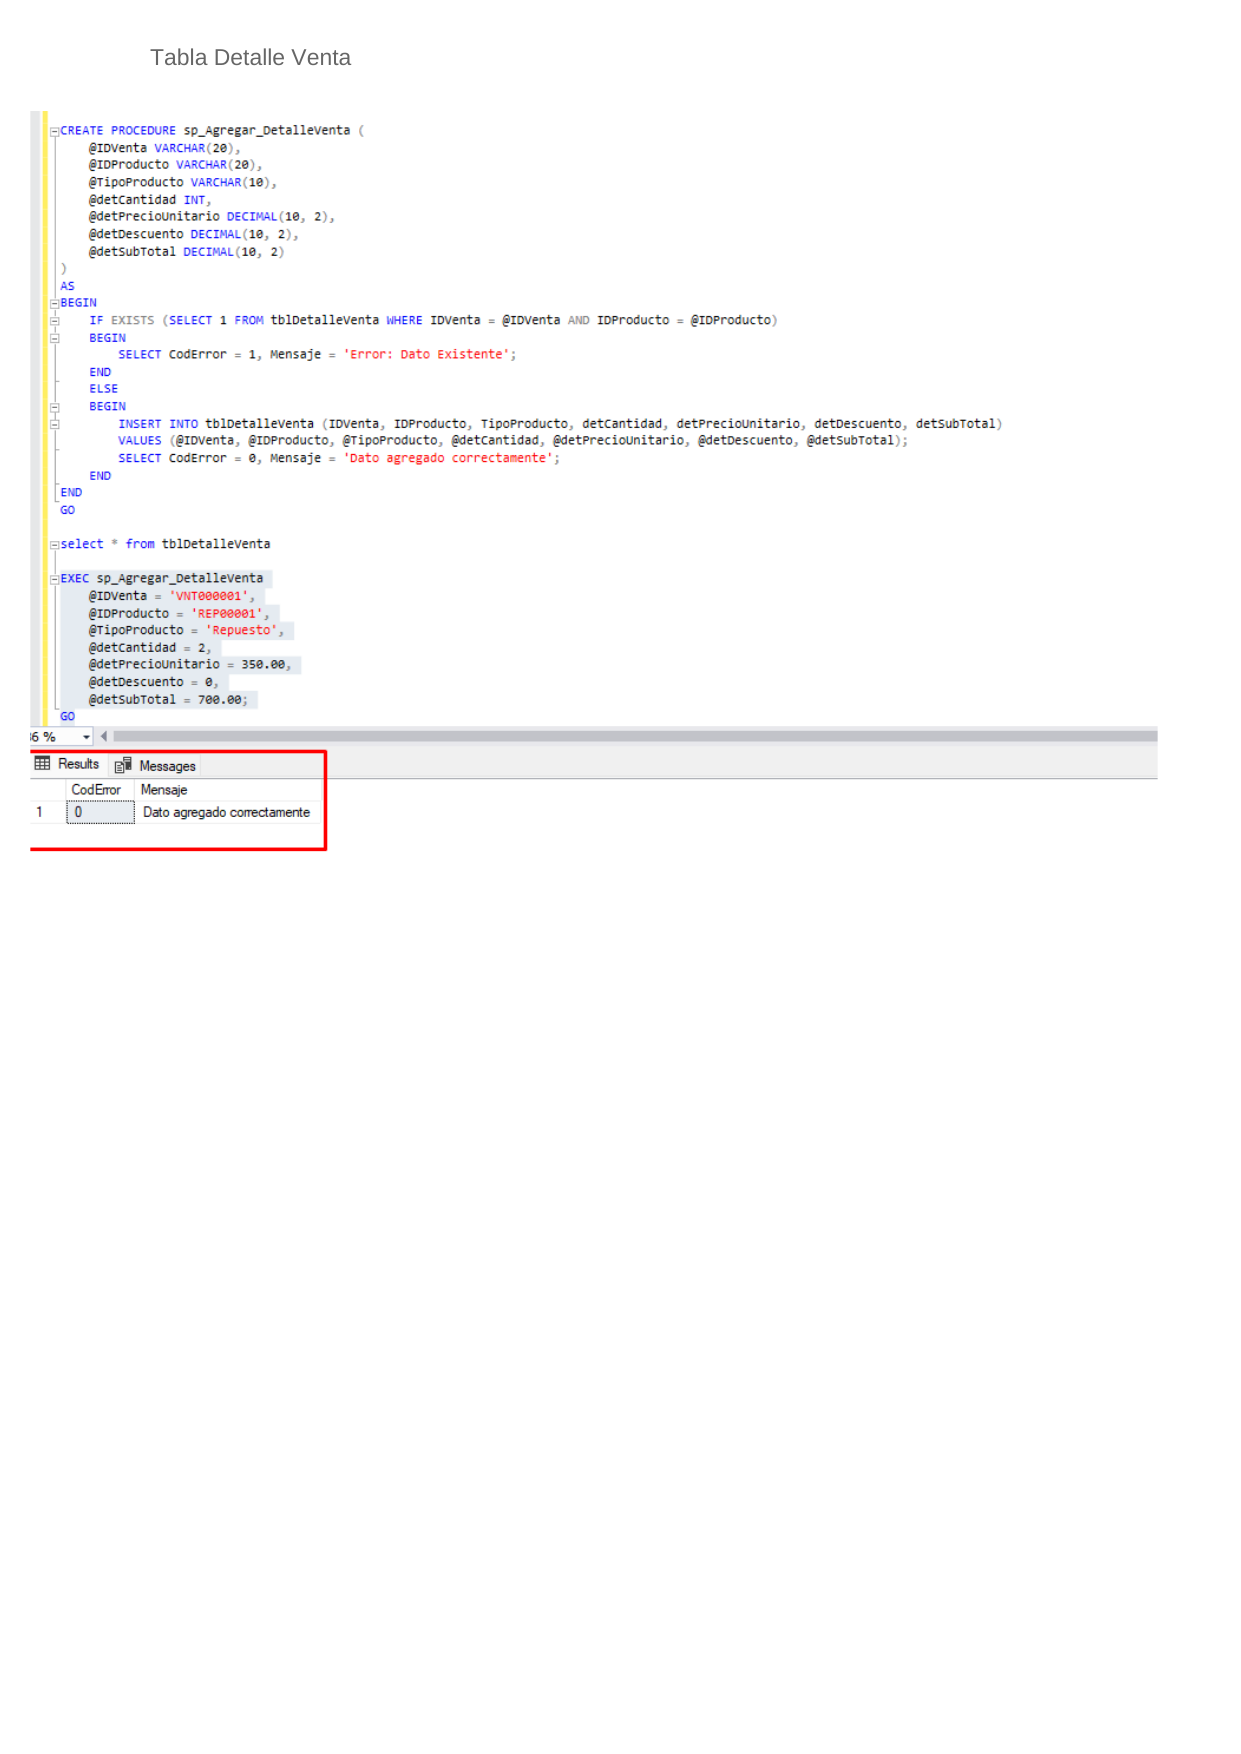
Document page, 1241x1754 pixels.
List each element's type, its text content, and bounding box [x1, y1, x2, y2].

picture [30, 111, 1158, 883]
subtitle Tabla Detalle Venta [150, 44, 1090, 71]
